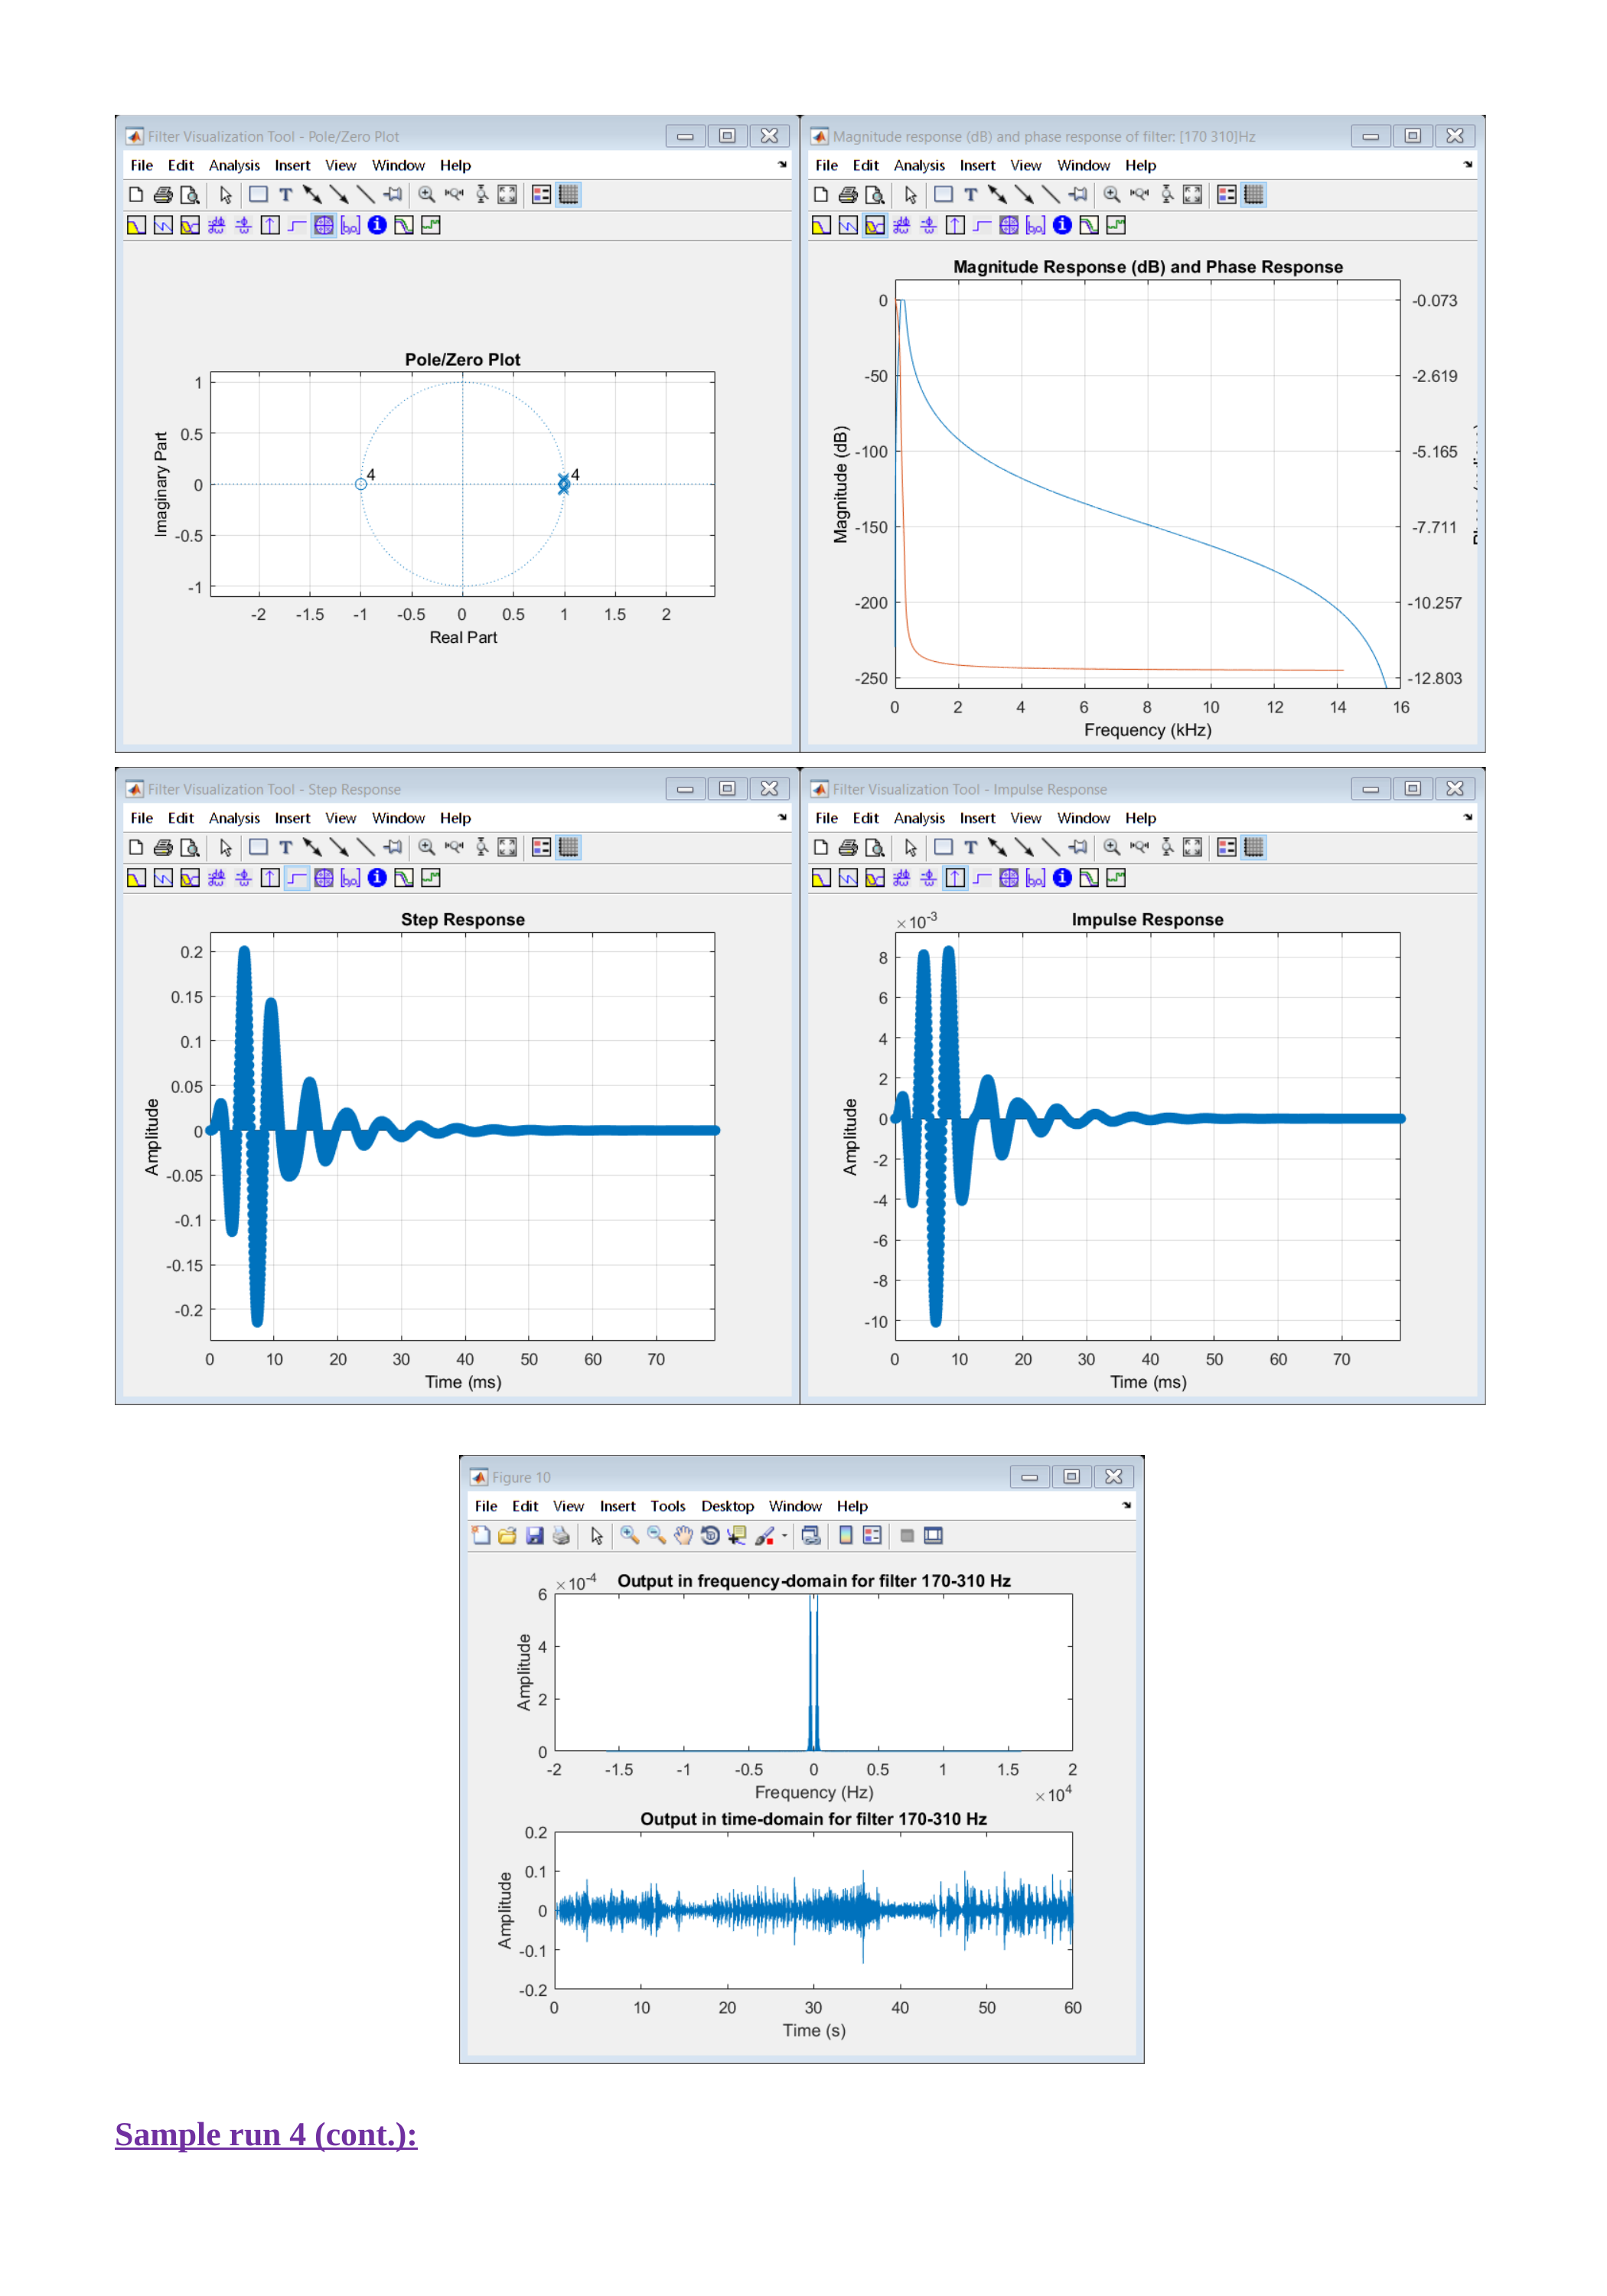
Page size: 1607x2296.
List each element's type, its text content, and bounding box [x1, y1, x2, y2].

picture [459, 1455, 1145, 2064]
text Sample run 4 (cont.): [115, 2115, 1492, 2153]
picture [115, 767, 1486, 1405]
picture [115, 115, 1486, 753]
